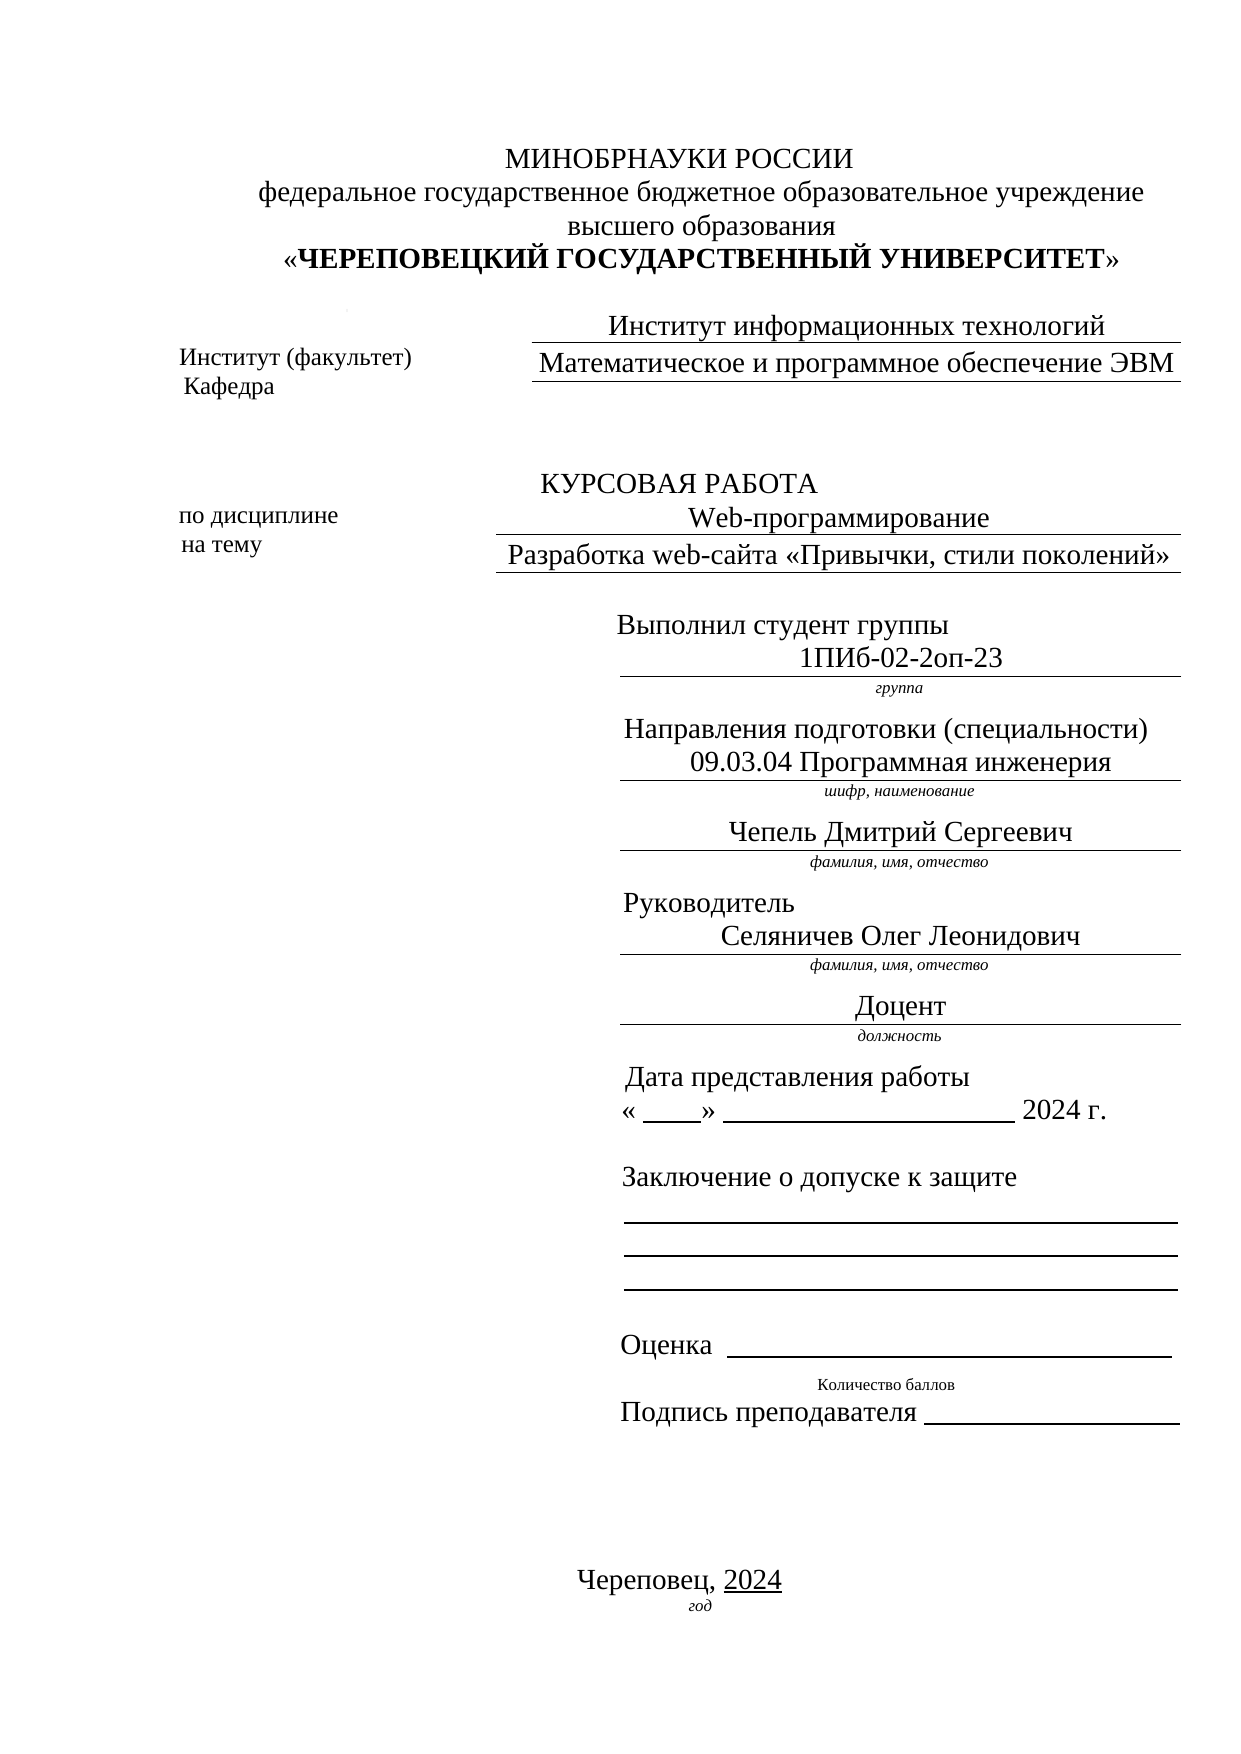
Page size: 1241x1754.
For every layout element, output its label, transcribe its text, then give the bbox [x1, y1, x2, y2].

text Кафедра [177, 371, 281, 399]
text Разработка web-сайта «Привычки, стили поколений» [496, 535, 1181, 572]
text высшего образования [177, 208, 1181, 241]
text Выполнил студент группы [384, 607, 1181, 641]
text « » 2024 г. [620, 1092, 1107, 1126]
text Руководитель [620, 885, 797, 918]
text фамилия, имя, отчество [620, 955, 1181, 988]
text по дисциплине [177, 500, 340, 529]
text 1ПИб-02-2оп-23 [620, 641, 1181, 676]
text 09.03.04 Программная инженерия [620, 744, 1181, 780]
text шифр, наименование [620, 781, 1181, 814]
text Математическое и программное обеспечение ЭВМ [532, 343, 1181, 381]
text Институт информационных технологий [532, 308, 1181, 342]
text минобрнауки россии [177, 141, 1181, 174]
text Чепель Дмитрий Сергеевич [620, 814, 1181, 850]
text должность [620, 1025, 1181, 1059]
text Количество баллов [620, 1361, 1152, 1394]
text на тему [177, 529, 266, 558]
text Череповец, 2024 [177, 1562, 1181, 1595]
text Направления подготовки (специальности) [620, 711, 1152, 744]
text Дата представления работы [620, 1059, 974, 1092]
text Институт (факультет) [177, 342, 413, 371]
text КУРСОВАЯ РАБОТА [177, 467, 1181, 500]
text федеральное государственное бюджетное образовательное учреждение [177, 174, 1181, 208]
text год [177, 1595, 1181, 1629]
text Заключение о допуске к защите [620, 1159, 1019, 1193]
text «ЧЕРЕПОВЕЦКИЙ ГОСУДАРСТВЕННЫЙ УНИВЕРСИТЕТ» [177, 241, 1181, 275]
text фамилия, имя, отчество [620, 851, 1181, 885]
text Селяничев Олег Леонидович [620, 918, 1181, 954]
text Оценка [620, 1327, 1181, 1361]
text Доцент [620, 988, 1181, 1024]
text Подпись преподавателя [620, 1394, 1181, 1428]
text группа [620, 677, 1181, 711]
text Web-программирование [496, 500, 1181, 534]
